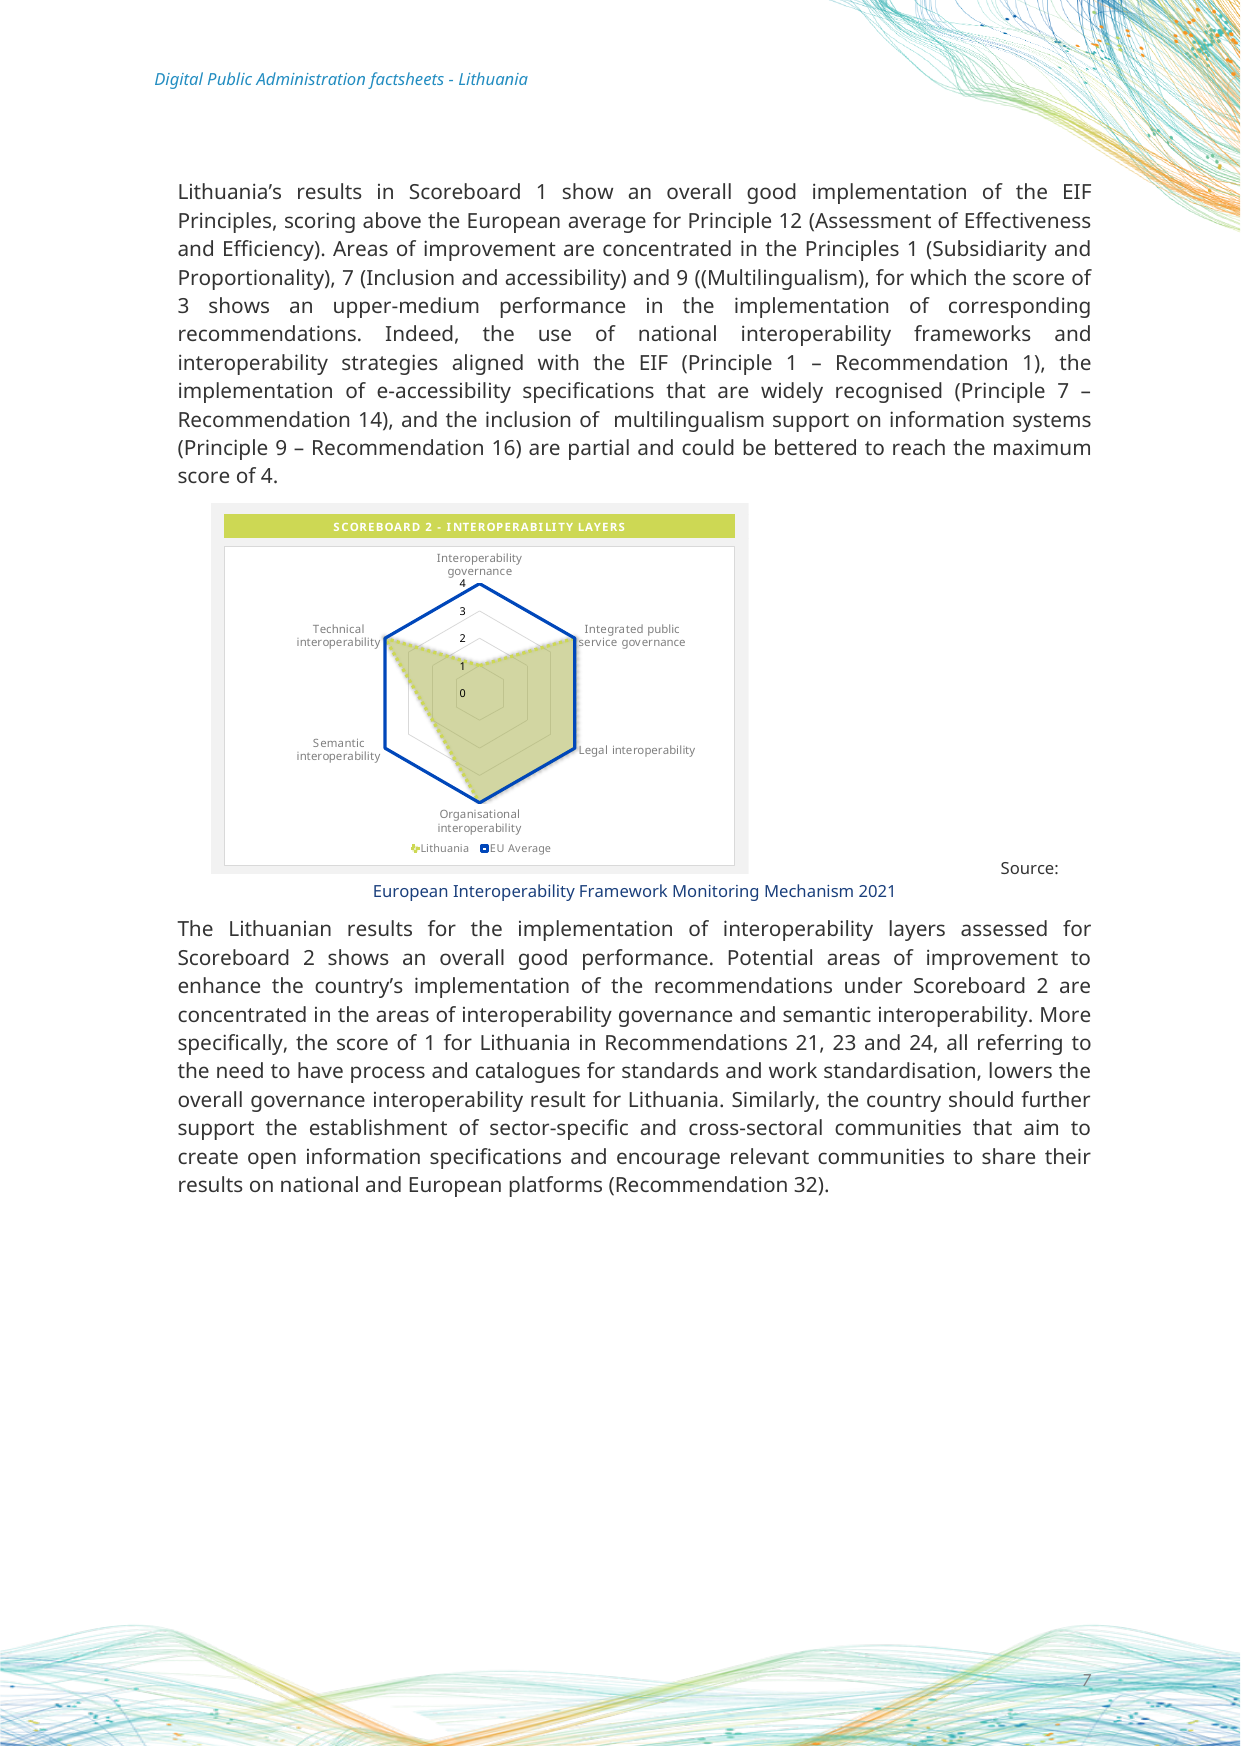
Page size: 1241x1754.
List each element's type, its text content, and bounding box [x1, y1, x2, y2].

picture [816, 0, 1241, 250]
text Source: European Interoperability Framework Monitoring Mechanism 2021 [177, 503, 1092, 902]
text Lithuania’s results in Scoreboard 1 show an overall good implementation of the EIF Principles, scoring above the European average for Principle 12 (Assessment of Effectiveness and Efficiency). Areas of improvement are concentrated in the Principles 1 (Subsidiarity and Proportionality), 7 (Inclusion and accessibility) and 9 ((Multilingualism), for which the score of 3 shows an upper-medium performance in the implementation of corresponding recommendations. Indeed, the use of national interoperability frameworks and interoperability strategies aligned with the EIF (Principle 1 – Recommendation 1), the implementation of e-accessibility specifications that are widely recognised (Principle 7 – Recommendation 14), and the inclusion of multilingualism support on information systems (Principle 9 – Recommendation 16) are partial and could be bettered to reach the maximum score of 4. [177, 177, 1092, 490]
picture [0, 1600, 1241, 1746]
text The Lithuanian results for the implementation of interoperability layers assessed for Scoreboard 2 shows an overall good performance. Potential areas of improvement to enhance the country’s implementation of the recommendations under Scoreboard 2 are concentrated in the areas of interoperability governance and semantic interoperability. More specifically, the score of 1 for Lithuania in Recommendations 21, 23 and 24, all referring to the need to have process and catalogues for standards and work standardisation, lowers the overall governance interoperability result for Lithuania. Similarly, the country should further support the establishment of sector-specific and cross-sectoral communities that aim to create open information specifications and encourage relevant communities to share their results on national and European platforms (Recommendation 32). [177, 914, 1092, 1199]
